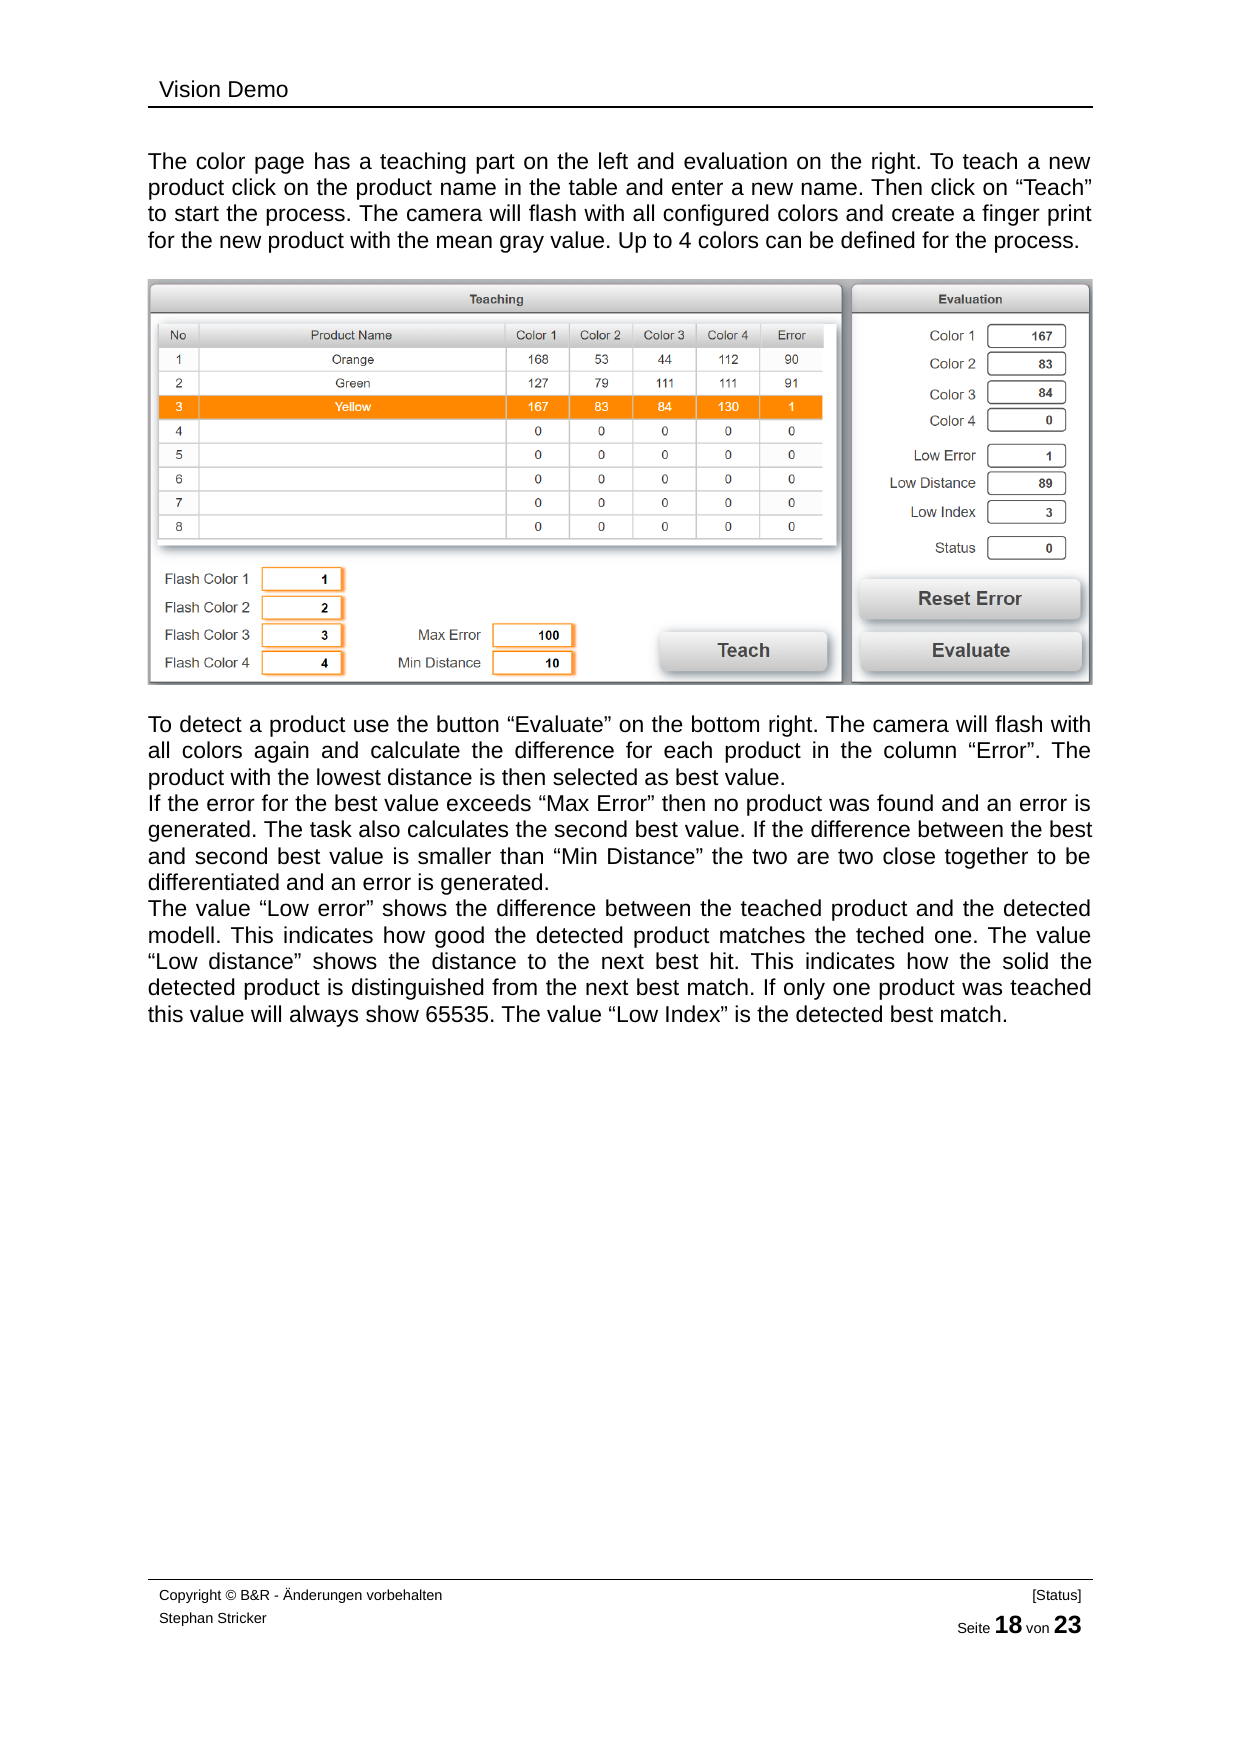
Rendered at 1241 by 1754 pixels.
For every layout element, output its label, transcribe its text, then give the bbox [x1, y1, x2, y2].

picture [147, 279, 1093, 685]
text If the error for the best value exceeds “Max Error” then no product was found and an error is generated. The task also calculates the second best value. If the difference between the best and second best value is smaller than “Min Distance” the two are two close together to be differentiated and an error is generated. [148, 790, 1093, 895]
text The value “Low error” shows the difference between the teached product and the detected modell. This indicates how good the detected product matches the teched one. The value “Low distance” shows the distance to the next best hit. This indicates how the solid the detected product is distinguished from the next best match. If only one product was teached this value will always show 65535. The value “Low Index” is the detected best match. [148, 895, 1093, 1027]
text To detect a product use the button “Evaluate” on the bottom right. The camera will flash with all colors again and calculate the difference for each product in the column “Error”. The product with the lowest distance is then selected as best value. [148, 711, 1093, 790]
text The color page has a teaching part on the left and evaluation on the right. To teach a new product click on the product name in the table and enter a new name. Then click on “Teach” to start the process. The camera will flash with all configured colors and create a finger print for the new product with the mean gray value. Up to 4 colors can be defined for the process. [148, 148, 1093, 253]
